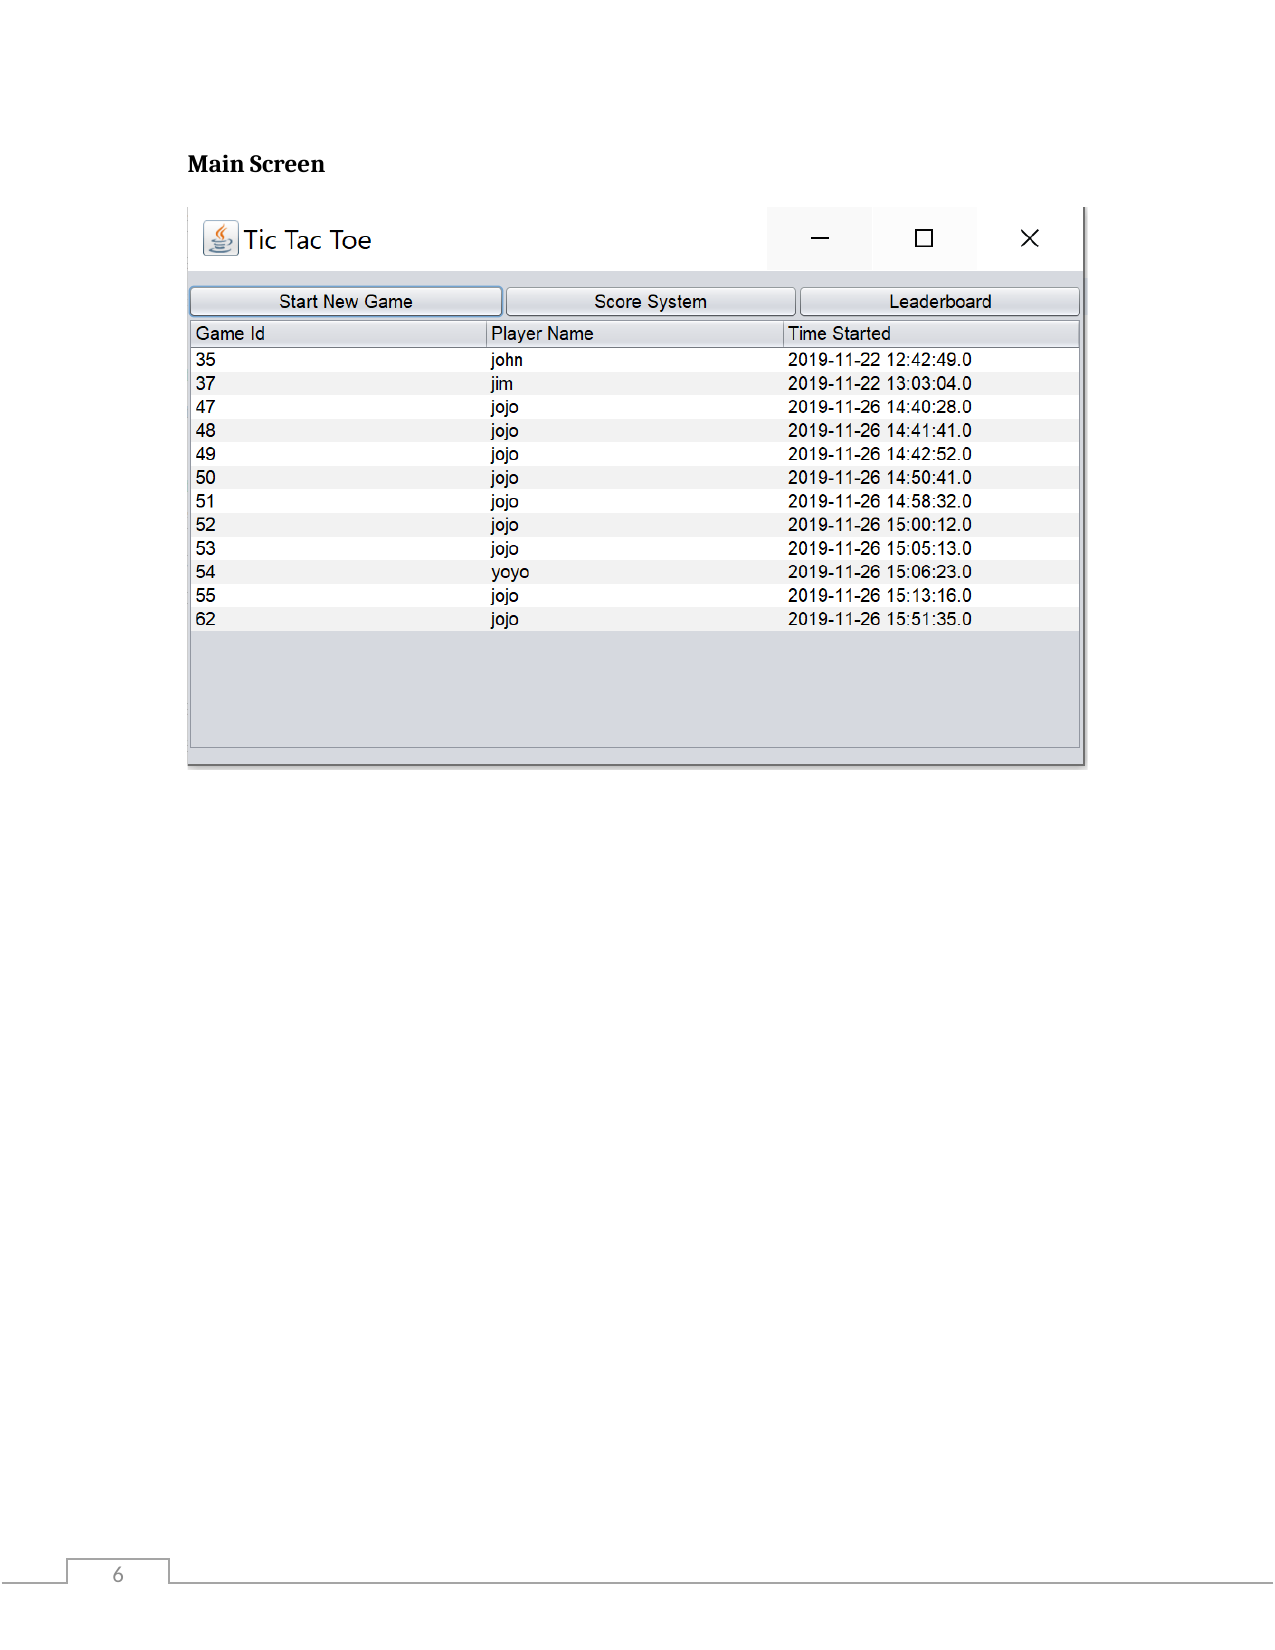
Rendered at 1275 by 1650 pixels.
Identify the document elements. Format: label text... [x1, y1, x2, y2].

picture [187, 207, 1088, 770]
text Main Screen [187, 150, 1087, 179]
